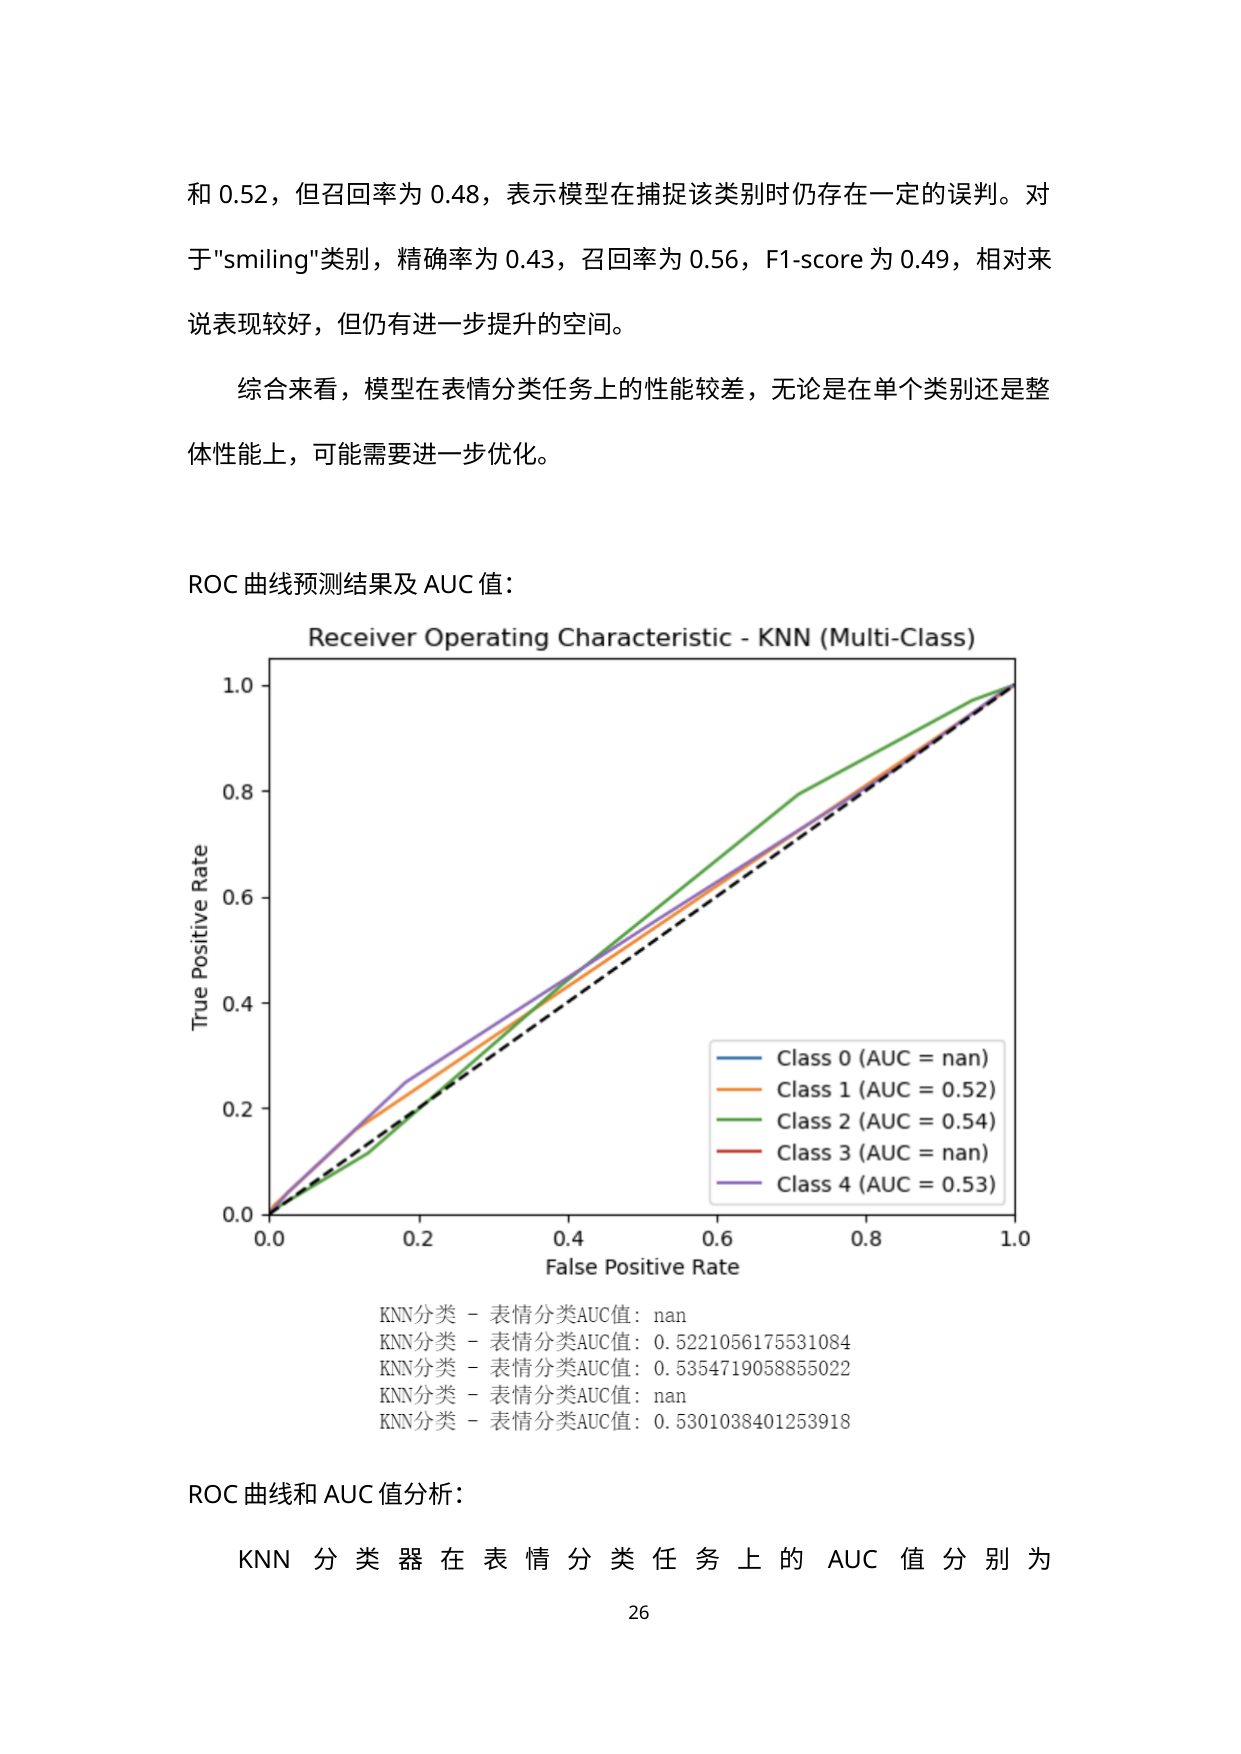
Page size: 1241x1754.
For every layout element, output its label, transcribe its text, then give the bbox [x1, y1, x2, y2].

text ROC曲线预测结果及AUC值： [187, 550, 1053, 614]
text ROC曲线和AUC值分析： [187, 1460, 1053, 1525]
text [187, 160, 1053, 355]
text 综合来看，模型在表情分类任务上的性能较差，无论是在单个类别还是整体性能上，可能需要进一步优化。 [187, 355, 1053, 485]
picture [369, 1297, 872, 1438]
picture [187, 614, 1053, 1288]
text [187, 1525, 1053, 1590]
